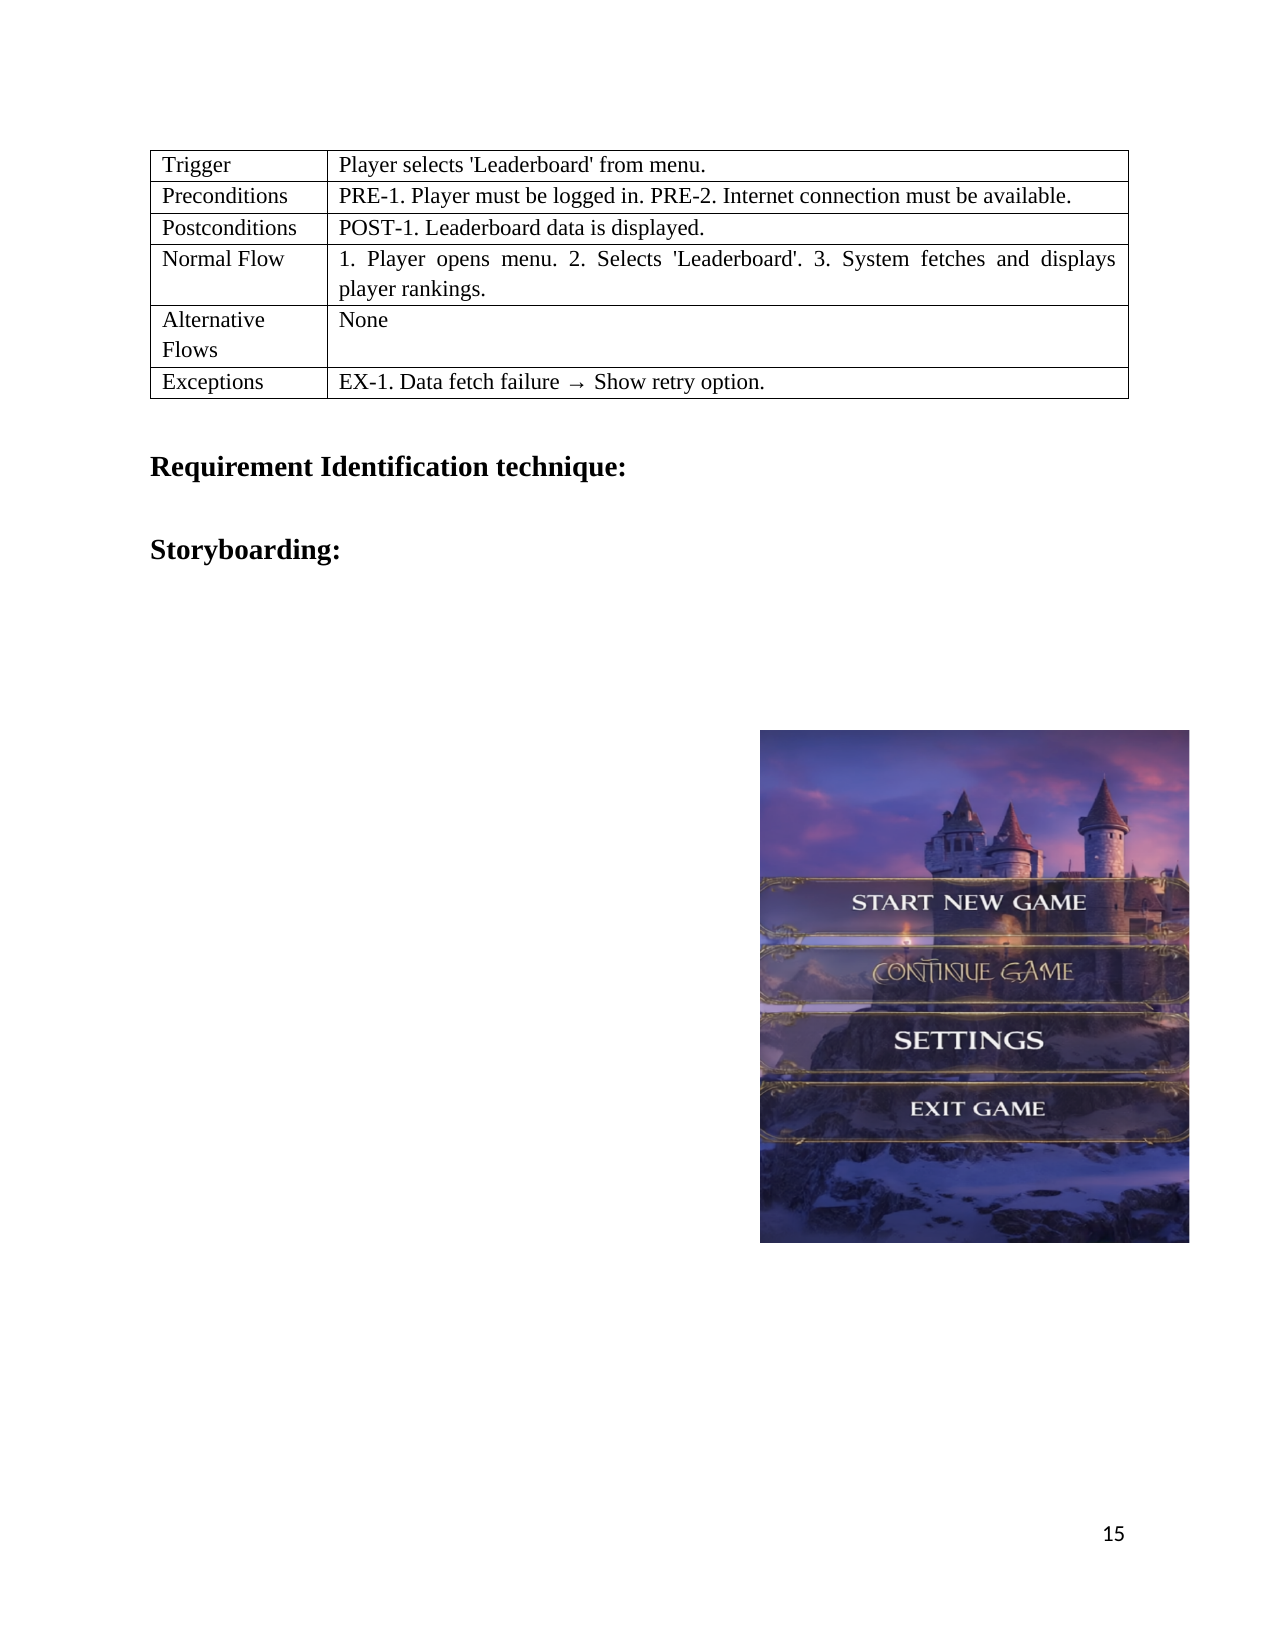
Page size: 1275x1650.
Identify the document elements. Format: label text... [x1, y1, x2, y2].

table_cell Alternative Flows [151, 306, 327, 367]
picture [760, 730, 1190, 1243]
table_cell PRE-1. Player must be logged in. PRE-2. Internet connection must be available. [328, 182, 1128, 212]
table_cell Player selects 'Leaderboard' from menu. [328, 151, 1128, 181]
table_cell POST-1. Leaderboard data is displayed. [328, 214, 1128, 244]
table_cell EX-1. Data fetch failure → Show retry option. [328, 368, 1128, 398]
text Storyboarding: [150, 532, 1125, 566]
table_cell Postconditions [151, 214, 327, 244]
table_cell Trigger [151, 151, 327, 181]
table_cell 1. Player opens menu. 2. Selects 'Leaderboard'. 3. System fetches and displays player rankings. [328, 245, 1128, 305]
table_cell Exceptions [151, 368, 327, 398]
table_cell None [328, 306, 1128, 367]
table_cell Normal Flow [151, 245, 327, 305]
table_cell Preconditions [151, 182, 327, 212]
text Requirement Identification technique: [150, 449, 1125, 482]
